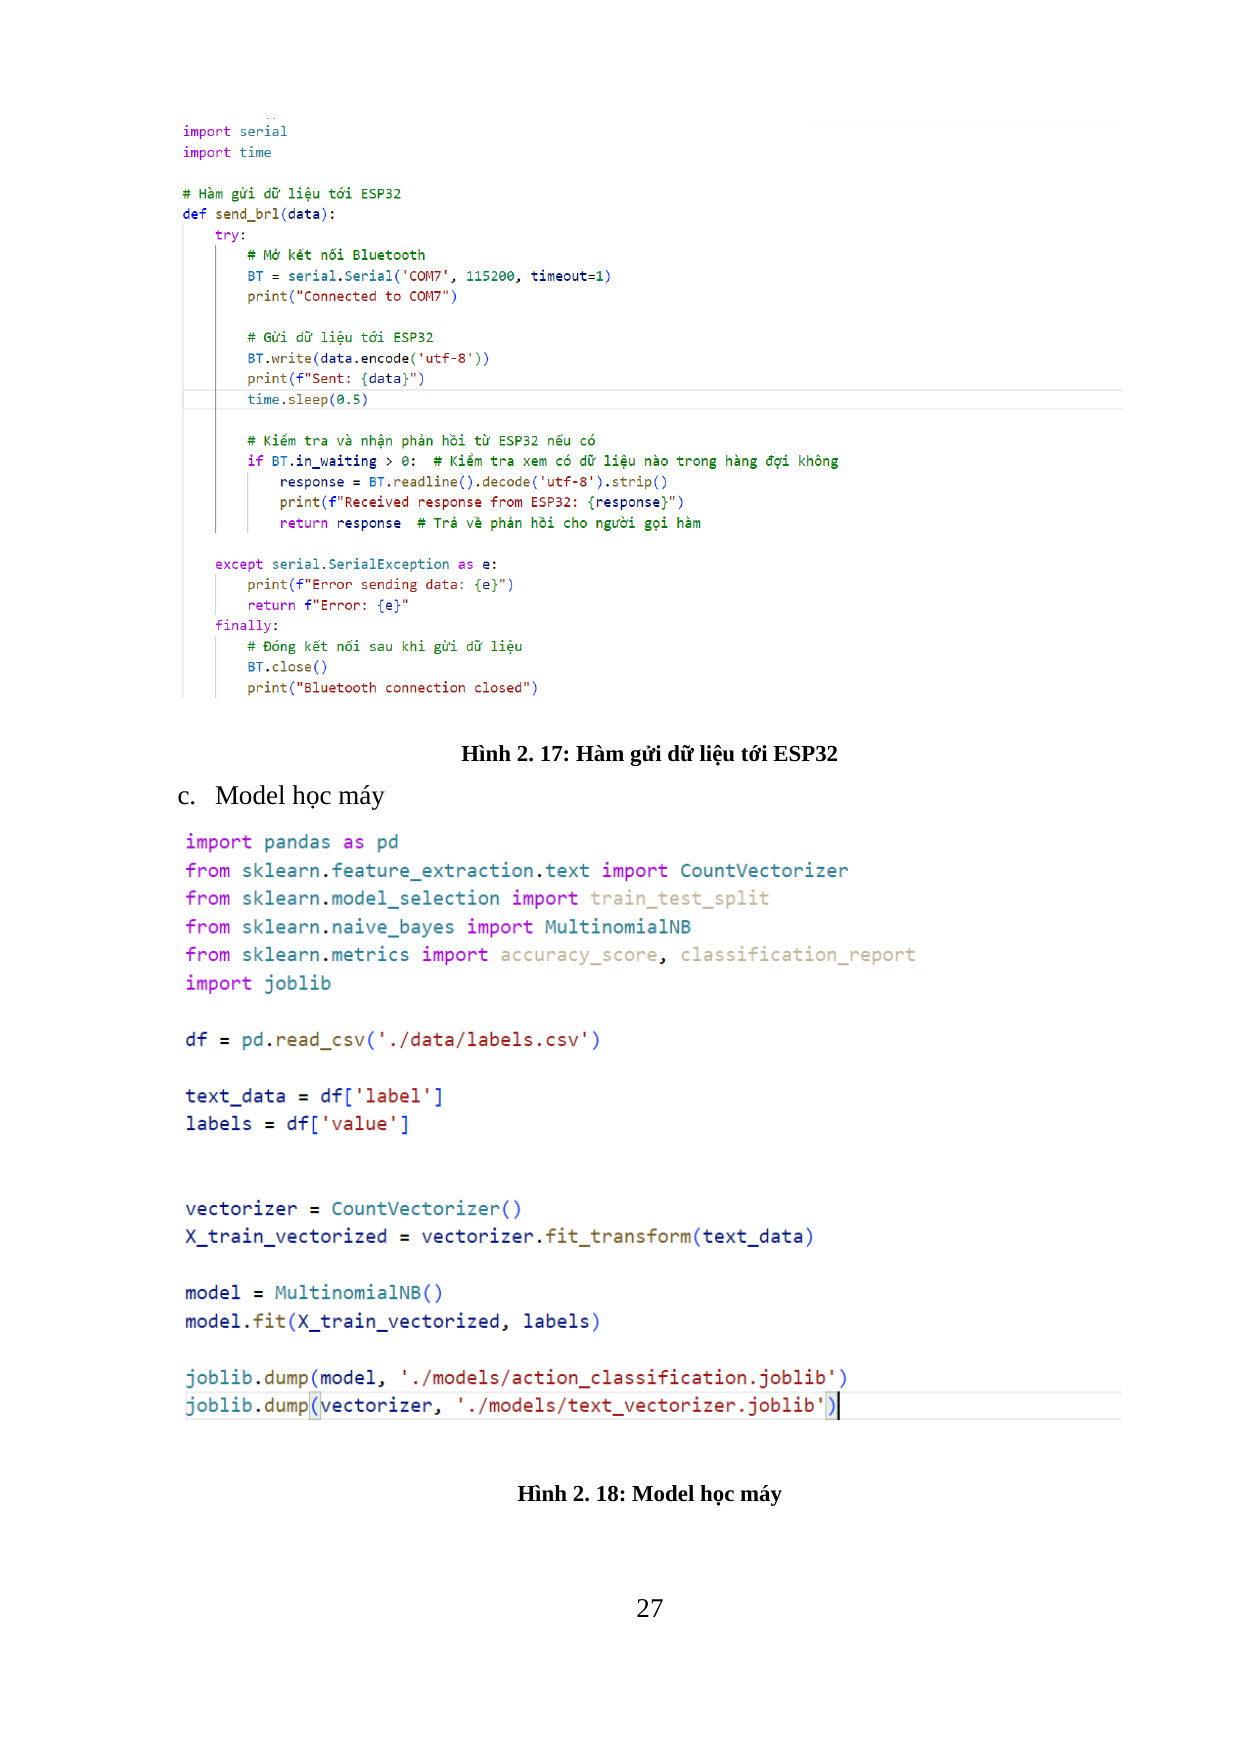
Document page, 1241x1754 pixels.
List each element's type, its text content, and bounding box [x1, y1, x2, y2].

picture [177, 118, 1123, 719]
list Model học máy [177, 779, 1122, 810]
picture [177, 831, 1123, 1459]
